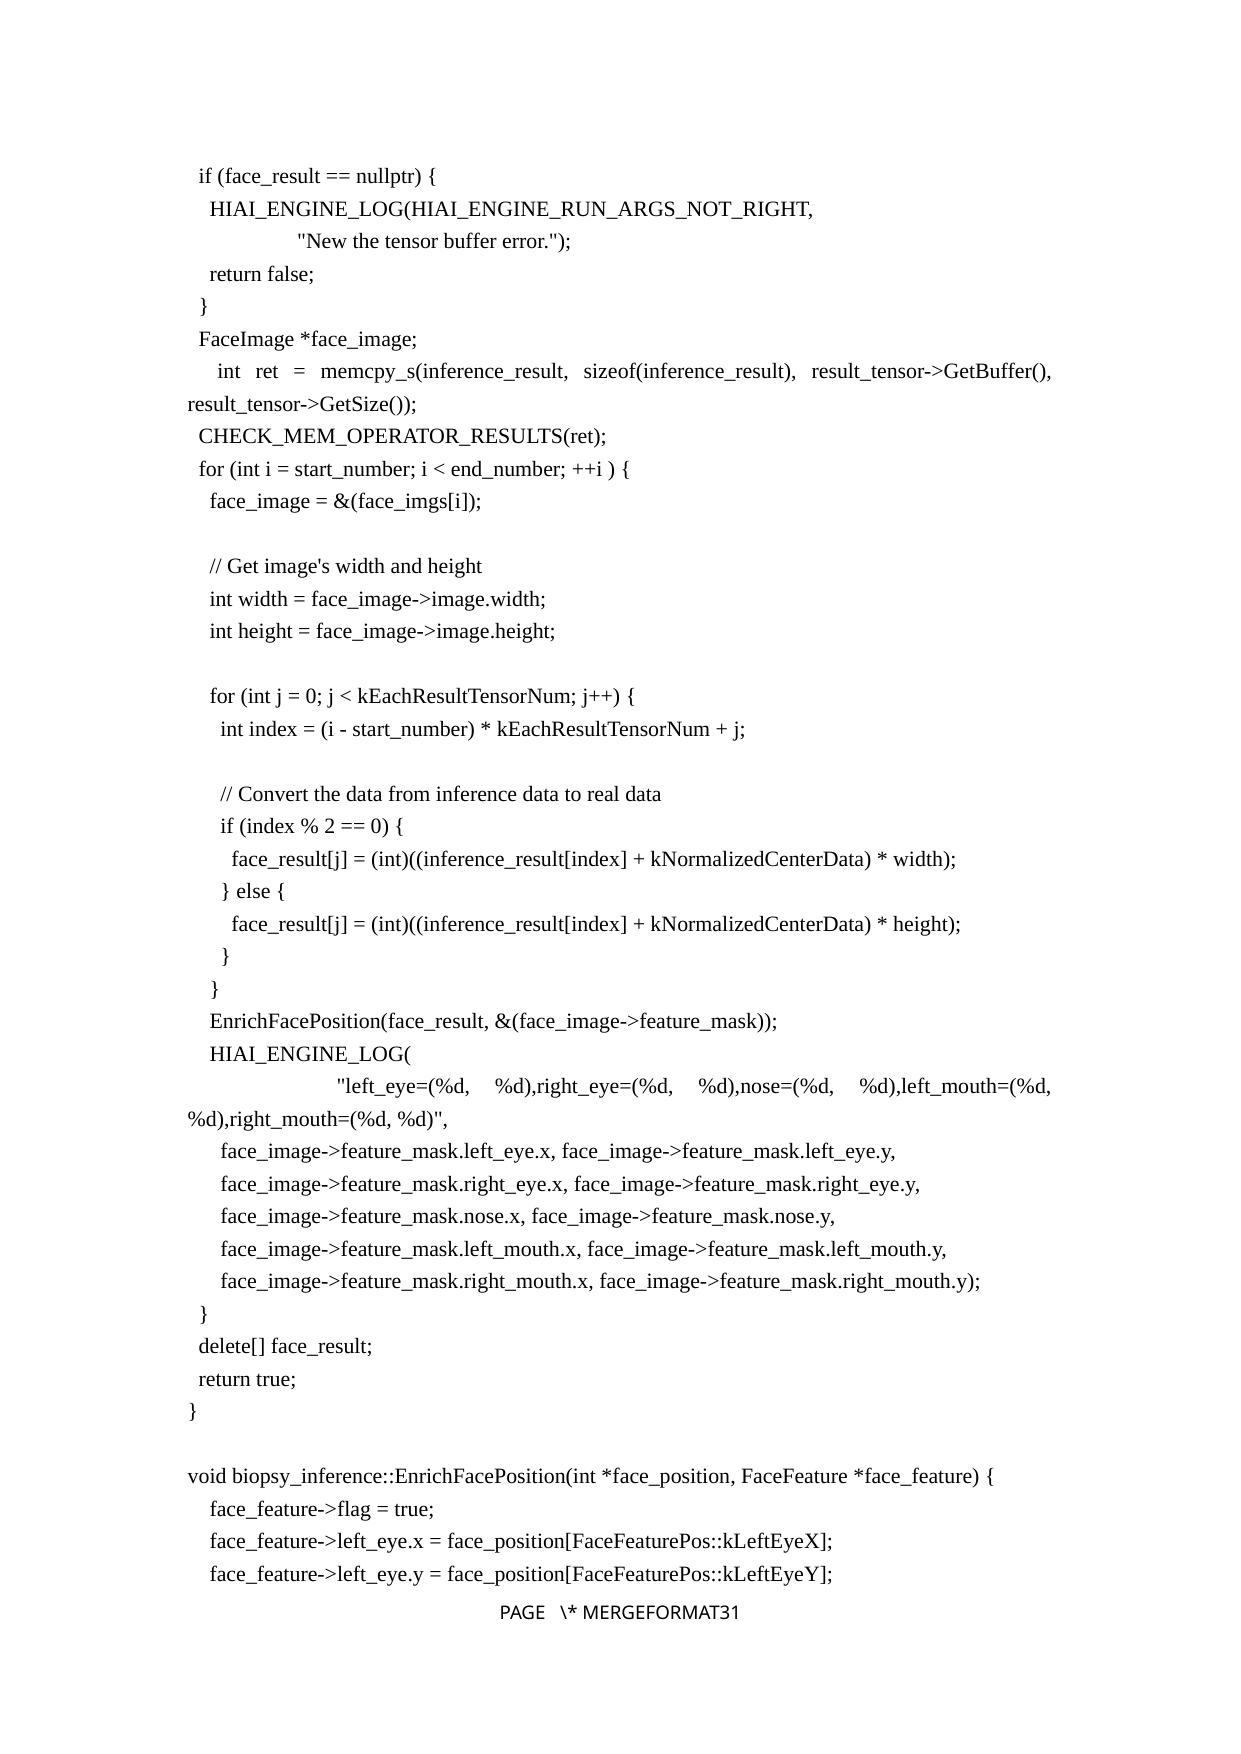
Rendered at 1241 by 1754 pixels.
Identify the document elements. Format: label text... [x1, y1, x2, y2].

text // Get image's width and height [187, 550, 1053, 582]
text if (face_result == nullptr) { [187, 160, 1053, 192]
text int width = face_image->image.width; [187, 582, 1053, 615]
text face_image->feature_mask.left_mouth.x, face_image->feature_mask.left_mouth.y, [187, 1232, 1053, 1265]
text face_image->feature_mask.left_eye.x, face_image->feature_mask.left_eye.y, [187, 1135, 1053, 1167]
text } [187, 290, 1053, 322]
text if (index % 2 == 0) { [187, 810, 1053, 842]
text delete[] face_result; [187, 1330, 1053, 1362]
text face_image->feature_mask.right_eye.x, face_image->feature_mask.right_eye.y, [187, 1167, 1053, 1200]
text face_image->feature_mask.nose.x, face_image->feature_mask.nose.y, [187, 1200, 1053, 1232]
text face_result[j] = (int)((inference_result[index] + kNormalizedCenterData) * width); [187, 842, 1053, 875]
text } [187, 972, 1053, 1005]
text "New the tensor buffer error."); [187, 225, 1053, 257]
text void biopsy_inference::EnrichFacePosition(int *face_position, FaceFeature *face_feature) { [187, 1460, 1053, 1492]
text face_image->feature_mask.right_mouth.x, face_image->feature_mask.right_mouth.y); [187, 1265, 1053, 1297]
text FaceImage *face_image; [187, 322, 1053, 355]
text EnrichFacePosition(face_result, &(face_image->feature_mask)); [187, 1005, 1053, 1037]
text for (int j = 0; j < kEachResultTensorNum; j++) { [187, 680, 1053, 712]
text for (int i = start_number; i < end_number; ++i ) { [187, 452, 1053, 485]
text } [187, 1297, 1053, 1330]
text } else { [187, 875, 1053, 907]
text int index = (i - start_number) * kEachResultTensorNum + j; [187, 712, 1053, 745]
text face_feature->left_eye.x = face_position[FaceFeaturePos::kLeftEyeX]; [187, 1525, 1053, 1557]
text return true; [187, 1362, 1053, 1395]
text } [187, 1395, 1053, 1427]
text face_image = &(face_imgs[i]); [187, 485, 1053, 517]
text return false; [187, 257, 1053, 290]
text face_feature->left_eye.y = face_position[FaceFeaturePos::kLeftEyeY]; [187, 1557, 1053, 1590]
text HIAI_ENGINE_LOG(HIAI_ENGINE_RUN_ARGS_NOT_RIGHT, [187, 192, 1053, 225]
text int height = face_image->image.height; [187, 615, 1053, 647]
text face_feature->flag = true; [187, 1492, 1053, 1525]
text int ret = memcpy_s(inference_result, sizeof(inference_result), result_tensor->GetBuffer(), result_tensor->GetSize()); [187, 355, 1053, 420]
text "left_eye=(%d, %d),right_eye=(%d, %d),nose=(%d, %d),left_mouth=(%d, %d),right_mouth=(%d, %d)", [187, 1070, 1053, 1135]
text CHECK_MEM_OPERATOR_RESULTS(ret); [187, 420, 1053, 452]
text } [187, 940, 1053, 972]
text face_result[j] = (int)((inference_result[index] + kNormalizedCenterData) * height); [187, 907, 1053, 940]
text HIAI_ENGINE_LOG( [187, 1037, 1053, 1070]
text // Convert the data from inference data to real data [187, 777, 1053, 810]
